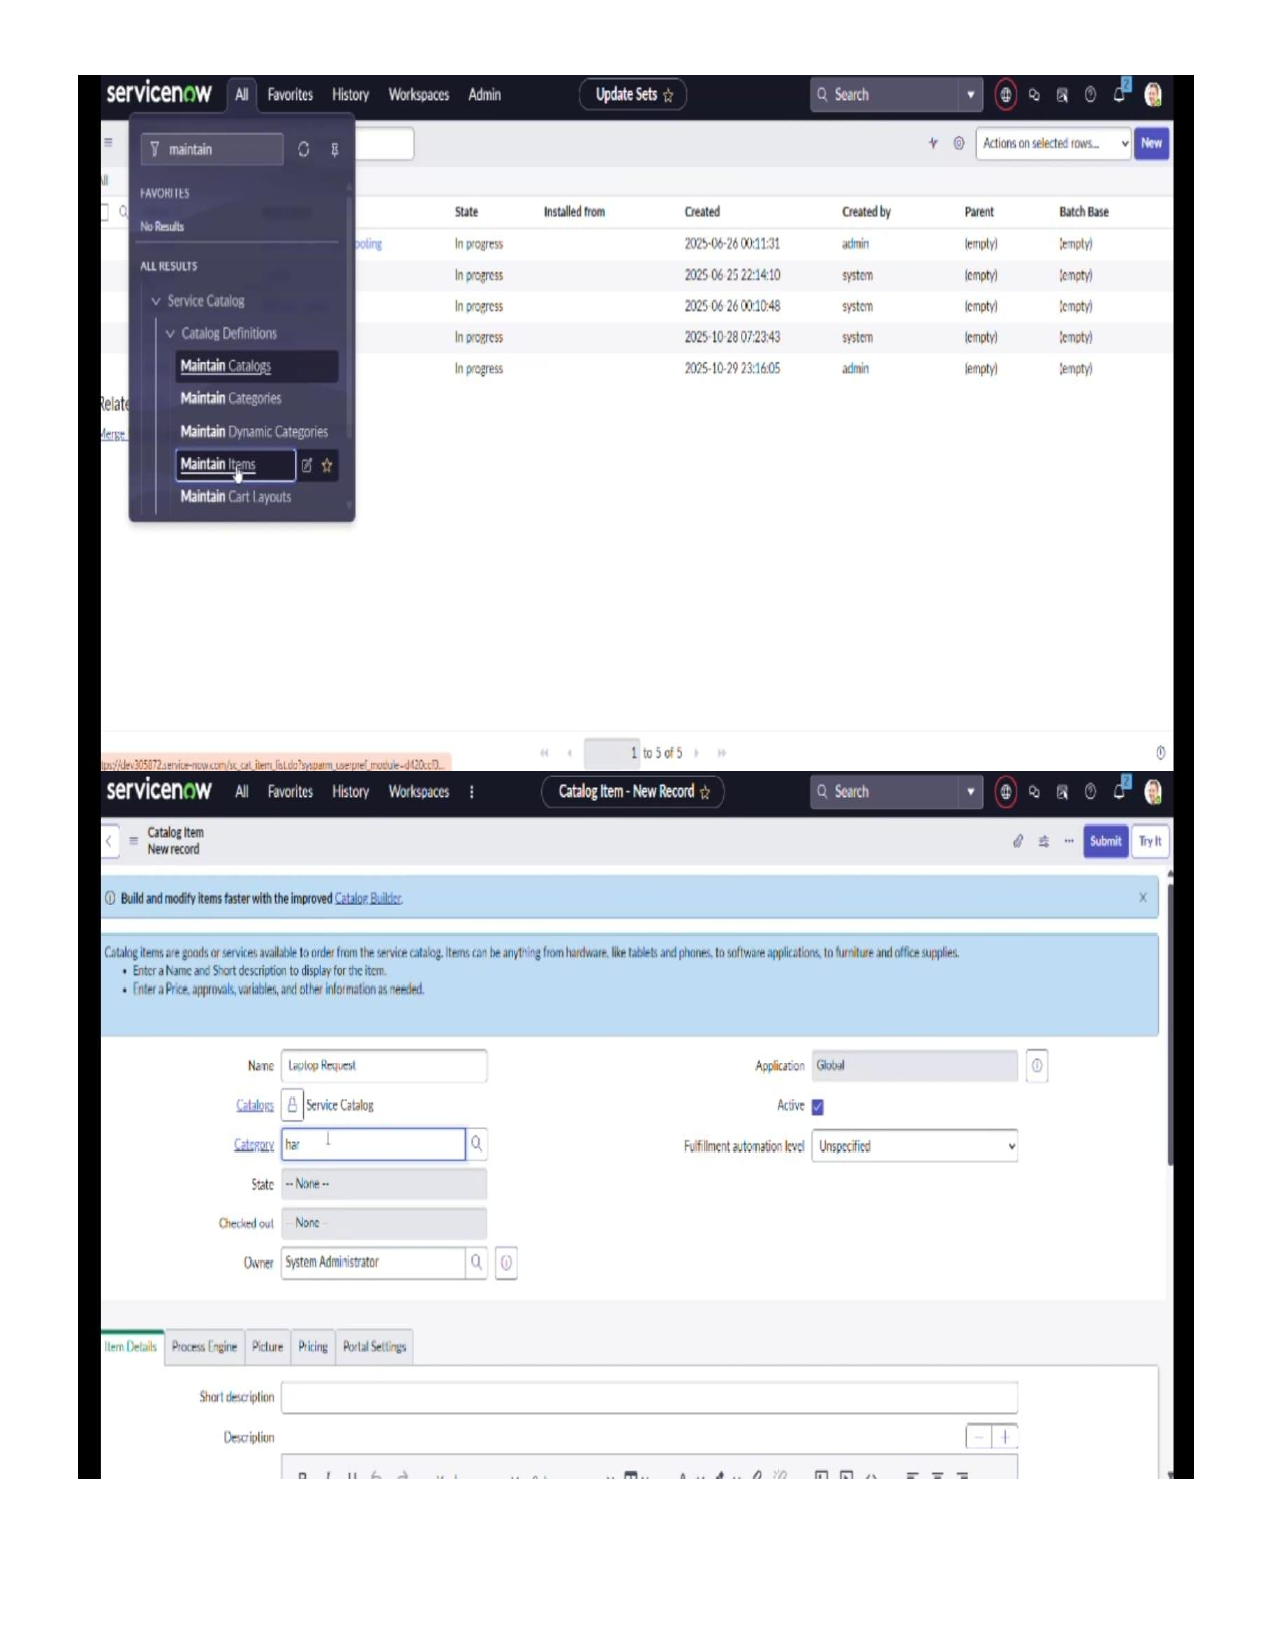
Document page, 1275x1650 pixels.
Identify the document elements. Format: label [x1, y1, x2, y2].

picture [78, 75, 1194, 1479]
